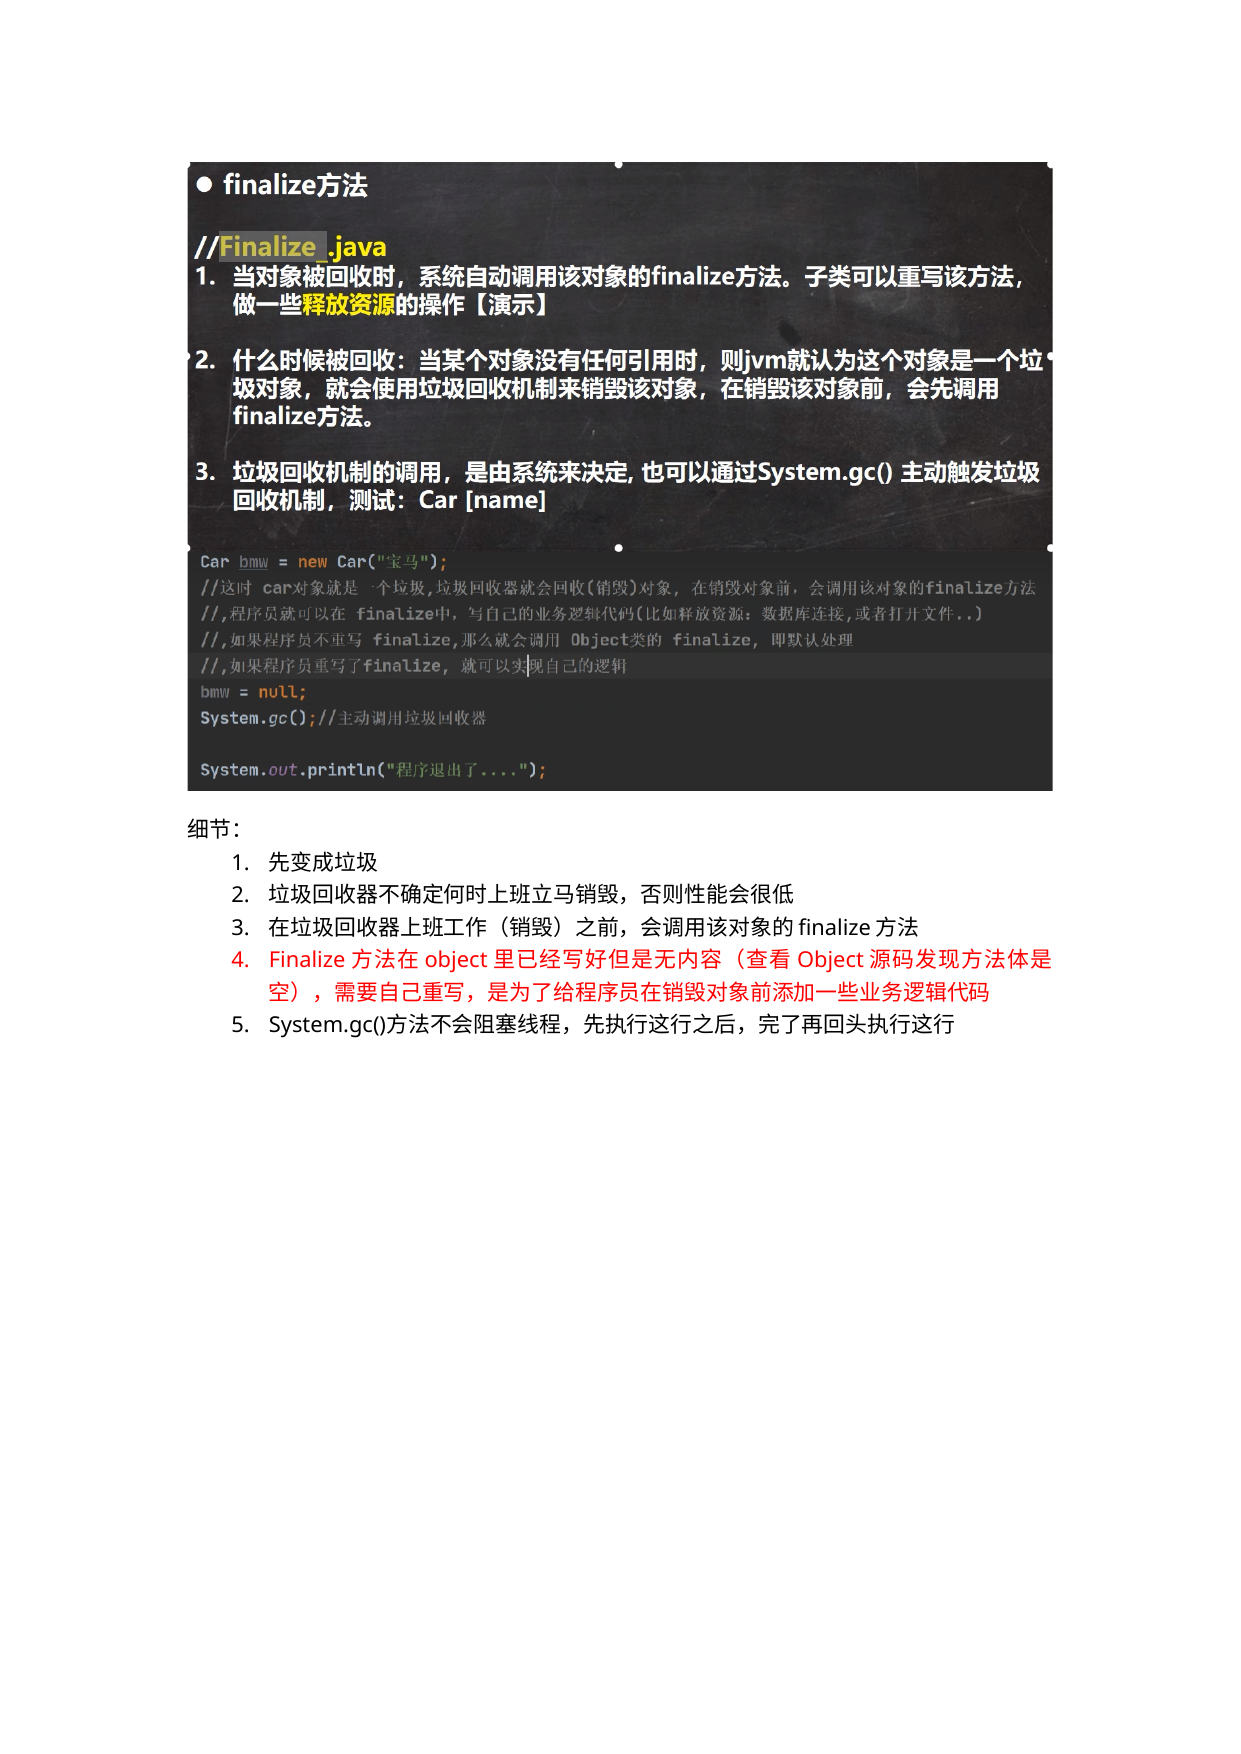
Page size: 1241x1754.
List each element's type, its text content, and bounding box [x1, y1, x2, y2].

picture [187, 162, 1053, 791]
text 细节： [187, 812, 1053, 844]
list System.gc()方法不会阻塞线程，先执行这行之后，完了再回头执行这行 [231, 1007, 1053, 1039]
list 在垃圾回收器上班工作（销毁）之前，会调用该对象的finalize方法 [231, 909, 1053, 942]
list 先变成垃圾 [231, 844, 1053, 877]
list 垃圾回收器不确定何时上班立马销毁，否则性能会很低 [231, 877, 1053, 909]
list Finalize方法在object里已经写好但是无内容（查看Object源码发现方法体是空），需要自己重写，是为了给程序员在销毁对象前添加一些业务逻辑代码 [231, 942, 1053, 1007]
